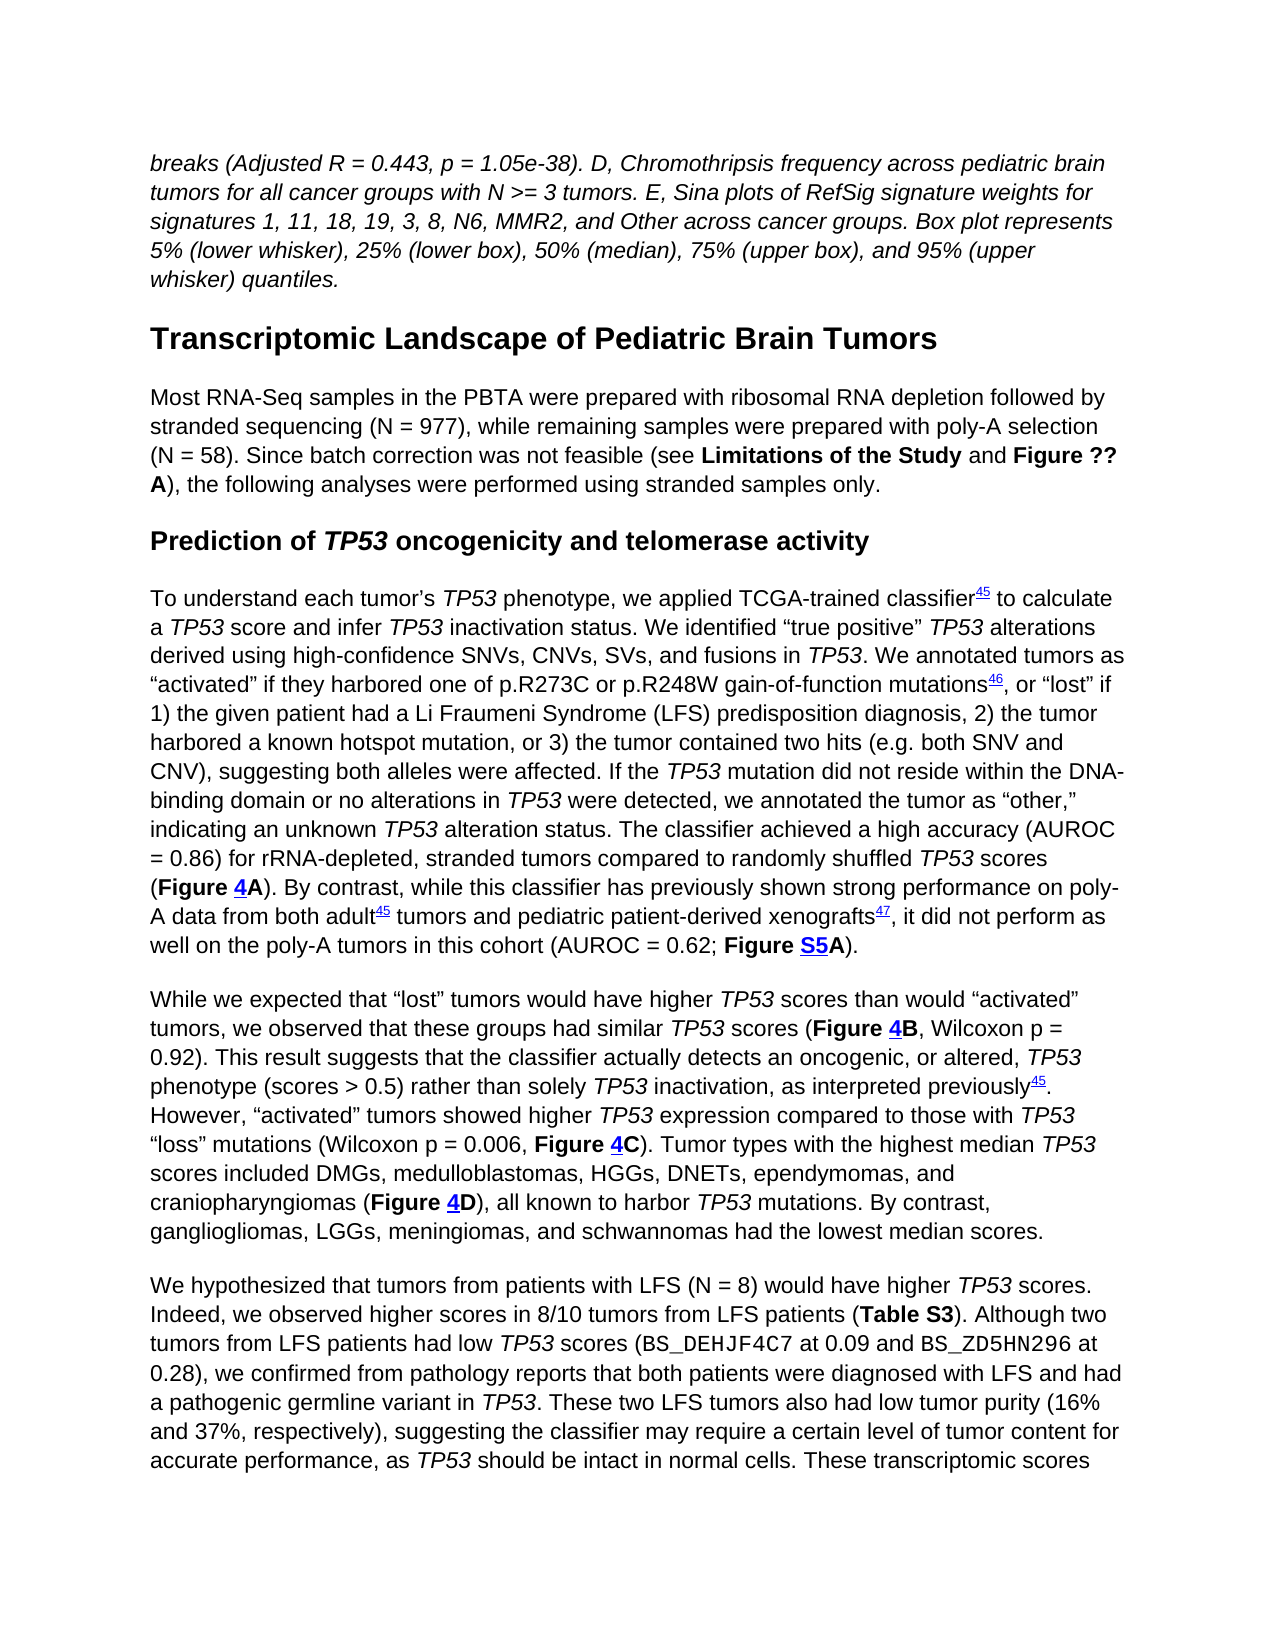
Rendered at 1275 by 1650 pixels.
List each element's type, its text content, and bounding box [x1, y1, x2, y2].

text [150, 150, 1125, 292]
subtitle Transcriptomic Landscape of Pediatric Brain Tumors [150, 320, 1125, 356]
text While we expected that “lost” tumors would have higher TP53 scores than would “activated” tumors, we observed that these groups had similar TP53 scores (Figure 4B, Wilcoxon p = 0.92). This result suggests that the classifier actually detects an oncogenic, or altered, TP53 phenotype (scores > 0.5) rather than solely TP53 inactivation, as interpreted previously45. However, “activated” tumors showed higher TP53 expression compared to those with TP53 “loss” mutations (Wilcoxon p = 0.006, Figure 4C). Tumor types with the highest median TP53 scores included DMGs, medulloblastomas, HGGs, DNETs, ependymomas, and craniopharyngiomas (Figure 4D), all known to harbor TP53 mutations. By contrast, gangliogliomas, LGGs, meningiomas, and schwannomas had the lowest median scores. [150, 986, 1125, 1244]
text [150, 1272, 1125, 1474]
text Most RNA-Seq samples in the PBTA were prepared with ribosomal RNA depletion followed by stranded sequencing (N = 977), while remaining samples were prepared with poly-A selection (N = 58). Since batch correction was not feasible (see Limitations of the Study and Figure ??A), the following analyses were performed using stranded samples only. [150, 384, 1125, 497]
text To understand each tumor’s TP53 phenotype, we applied TCGA-trained classifier45 to calculate a TP53 score and infer TP53 inactivation status. We identified “true positive” TP53 alterations derived using high-confidence SNVs, CNVs, SVs, and fusions in TP53. We annotated tumors as “activated” if they harbored one of p.R273C or p.R248W gain-of-function mutations46, or “lost” if 1) the given patient had a Li Fraumeni Syndrome (LFS) predisposition diagnosis, 2) the tumor harbored a known hotspot mutation, or 3) the tumor contained two hits (e.g. both SNV and CNV), suggesting both alleles were affected. If the TP53 mutation did not reside within the DNA-binding domain or no alterations in TP53 were detected, we annotated the tumor as “other,” indicating an unknown TP53 alteration status. The classifier achieved a high accuracy (AUROC = 0.86) for rRNA-depleted, stranded tumors compared to randomly shuffled TP53 scores (Figure 4A). By contrast, while this classifier has previously shown strong performance on poly-A data from both adult45 tumors and pediatric patient-derived xenografts47, it did not perform as well on the poly-A tumors in this cohort (AUROC = 0.62; Figure S5A). [150, 584, 1125, 958]
subtitle Prediction of TP53 oncogenicity and telomerase activity [150, 525, 1125, 556]
